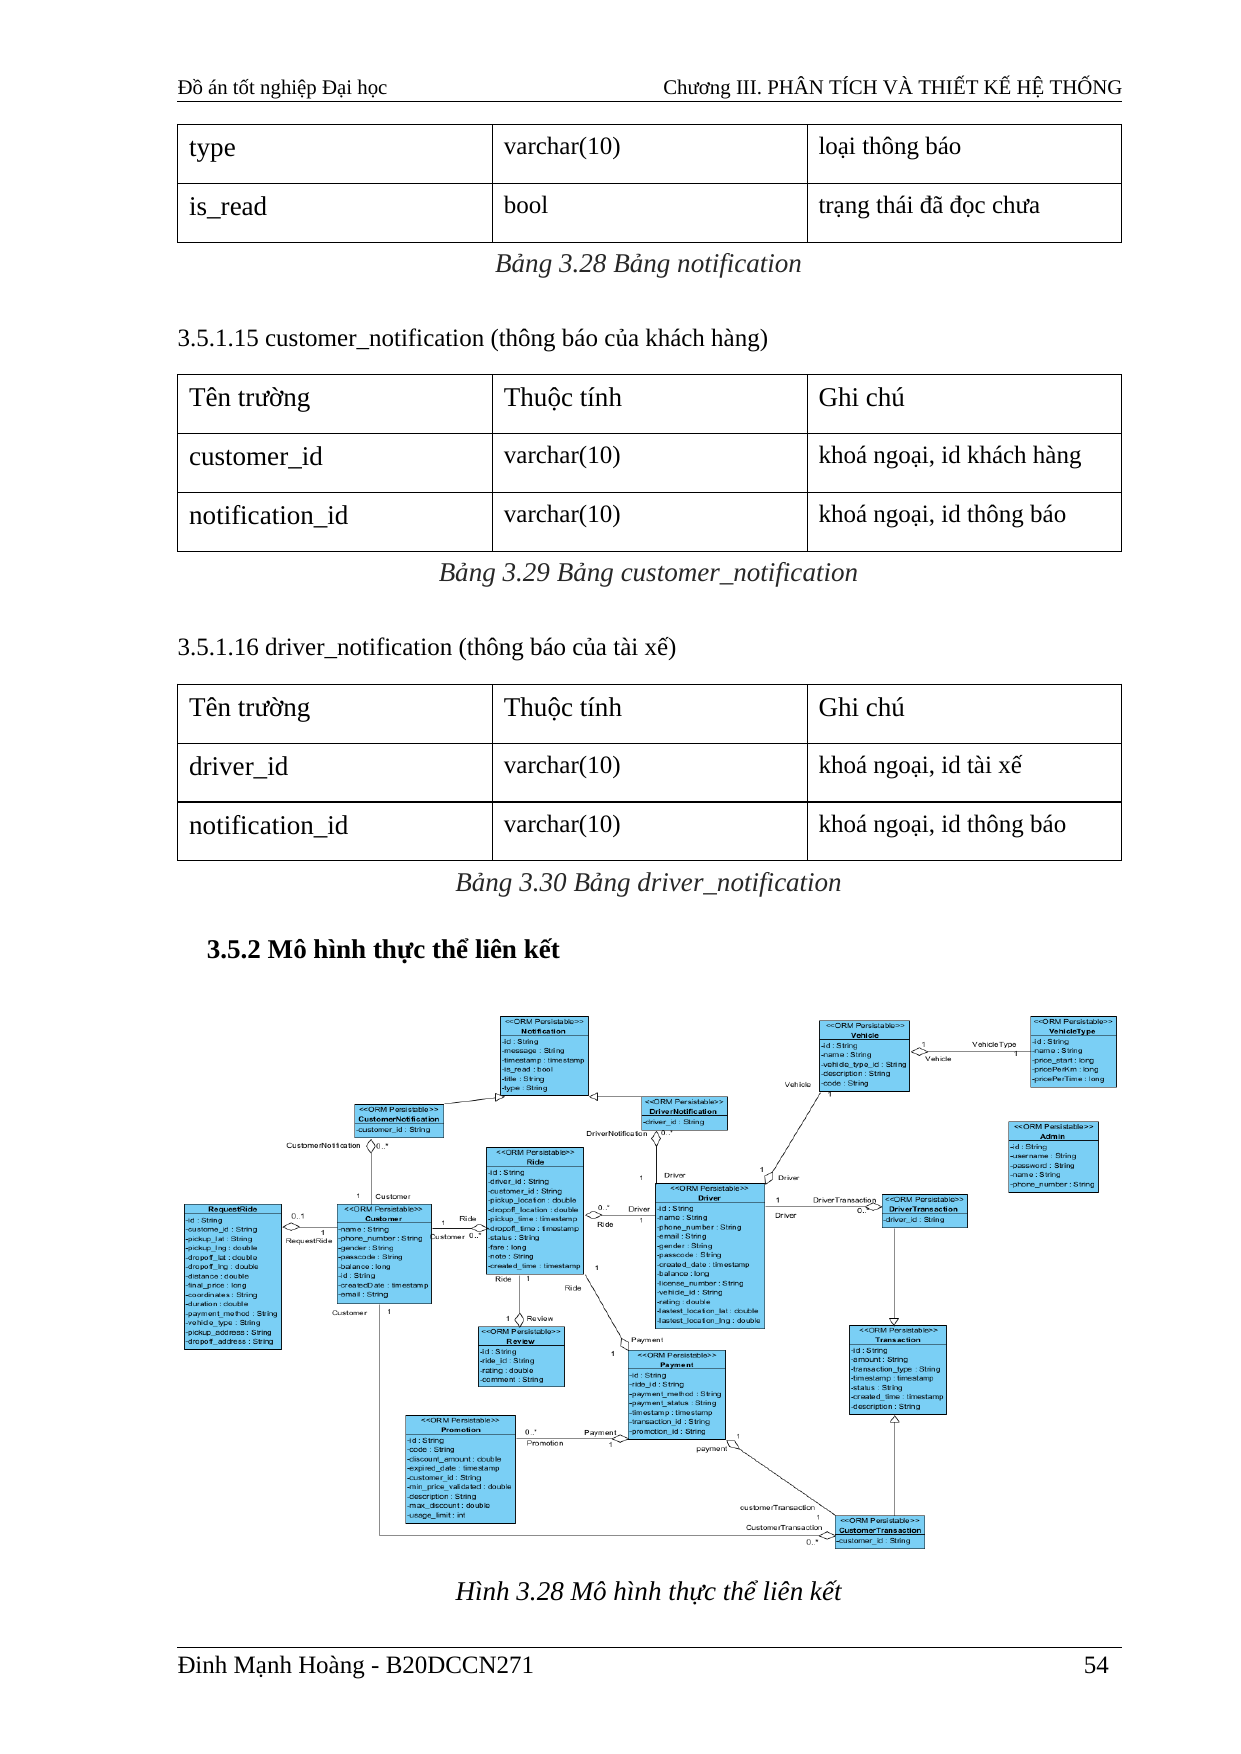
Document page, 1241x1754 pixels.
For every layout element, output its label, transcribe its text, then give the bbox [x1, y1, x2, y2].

table_cell varchar(10) [493, 744, 807, 801]
subtitle Bảng 3.29 Bảng customer_notification [177, 556, 1122, 587]
table_header Thuộc tính [493, 375, 807, 433]
table_cell khoá ngoại, id thông báo [808, 803, 1121, 860]
table_cell is_read [178, 184, 492, 242]
table_cell khoá ngoại, id tài xế [808, 744, 1121, 801]
table_cell trạng thái đã đọc chưa [808, 184, 1121, 242]
subtitle 3.5.1.16 driver_notification (thông báo của tài xế) [177, 632, 1122, 661]
subtitle 3.5.2 Mô hình thực thể liên kết [207, 933, 1122, 964]
table_cell notification_id [178, 803, 492, 860]
table_header Thuộc tính [493, 685, 807, 742]
table_header Ghi chú [808, 685, 1121, 742]
table_cell khoá ngoại, id khách hàng [808, 434, 1121, 492]
table_cell varchar(10) [493, 434, 807, 492]
table_cell varchar(10) [493, 493, 807, 551]
table_header Tên trường [178, 685, 492, 742]
table_cell bool [493, 184, 807, 242]
table_cell khoá ngoại, id thông báo [808, 493, 1121, 551]
table_cell loại thông báo [808, 125, 1121, 183]
table_cell notification_id [178, 493, 492, 551]
table_cell varchar(10) [493, 803, 807, 860]
text Hình 3.28 Mô hình thực thể liên kết [177, 1560, 1122, 1606]
table_cell customer_id [178, 434, 492, 492]
subtitle Bảng 3.28 Bảng notification [177, 247, 1122, 278]
subtitle 3.5.1.15 customer_notification (thông báo của khách hàng) [177, 323, 1122, 351]
picture [177, 1000, 1123, 1560]
subtitle Bảng 3.30 Bảng driver_notification [177, 866, 1122, 897]
table_cell driver_id [178, 744, 492, 801]
table_header Tên trường [178, 375, 492, 433]
table_cell varchar(10) [493, 125, 807, 183]
table_cell type [178, 125, 492, 183]
table_header Ghi chú [808, 375, 1121, 433]
